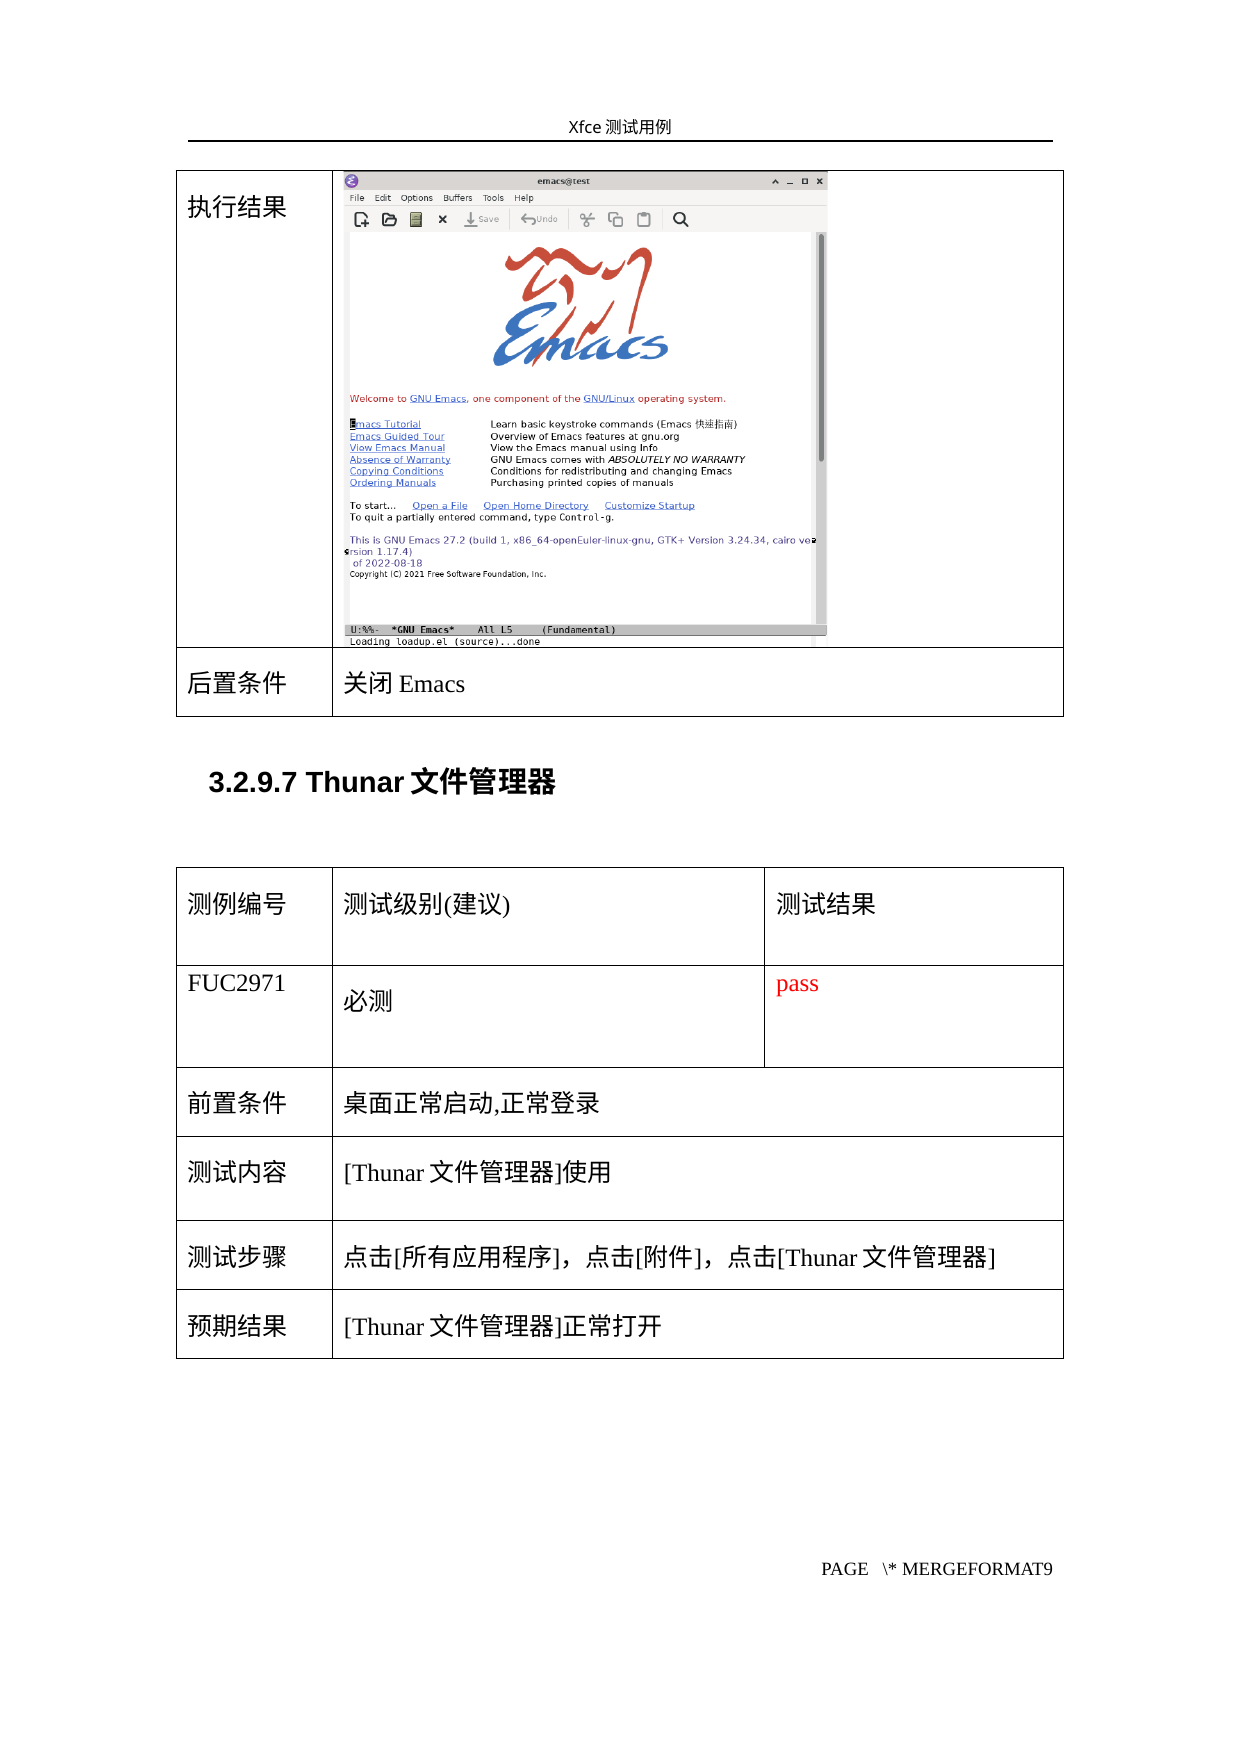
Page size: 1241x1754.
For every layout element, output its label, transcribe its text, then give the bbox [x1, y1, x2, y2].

table_cell FUC2971 [177, 966, 332, 1067]
picture [343, 171, 828, 647]
table_cell 必测 [333, 966, 764, 1067]
table_header 测例编号 [177, 868, 332, 964]
table_cell [Thunar文件管理器]使用 [333, 1137, 1063, 1220]
table_cell [333, 171, 343, 647]
table_header 测试级别(建议) [333, 868, 764, 964]
table_cell [Thunar文件管理器]正常打开 [333, 1290, 1063, 1358]
table_cell 执行结果 [177, 171, 332, 647]
table_cell 桌面正常启动,正常登录 [333, 1068, 1063, 1136]
table_cell 关闭Emacs [333, 648, 1063, 716]
table_cell 测试步骤 [177, 1221, 332, 1289]
table_cell [828, 171, 1063, 647]
table_cell pass [765, 966, 1063, 1067]
table_cell 前置条件 [177, 1068, 332, 1136]
table_header 测试结果 [765, 868, 1063, 964]
table_cell 后置条件 [177, 648, 332, 716]
table_cell 预期结果 [177, 1290, 332, 1358]
table_cell 点击[所有应用程序]，点击[附件]，点击[Thunar文件管理器] [333, 1221, 1063, 1289]
subtitle 3.2.9.7 Thunar文件管理器 [187, 746, 1053, 814]
table_cell 测试内容 [177, 1137, 332, 1220]
